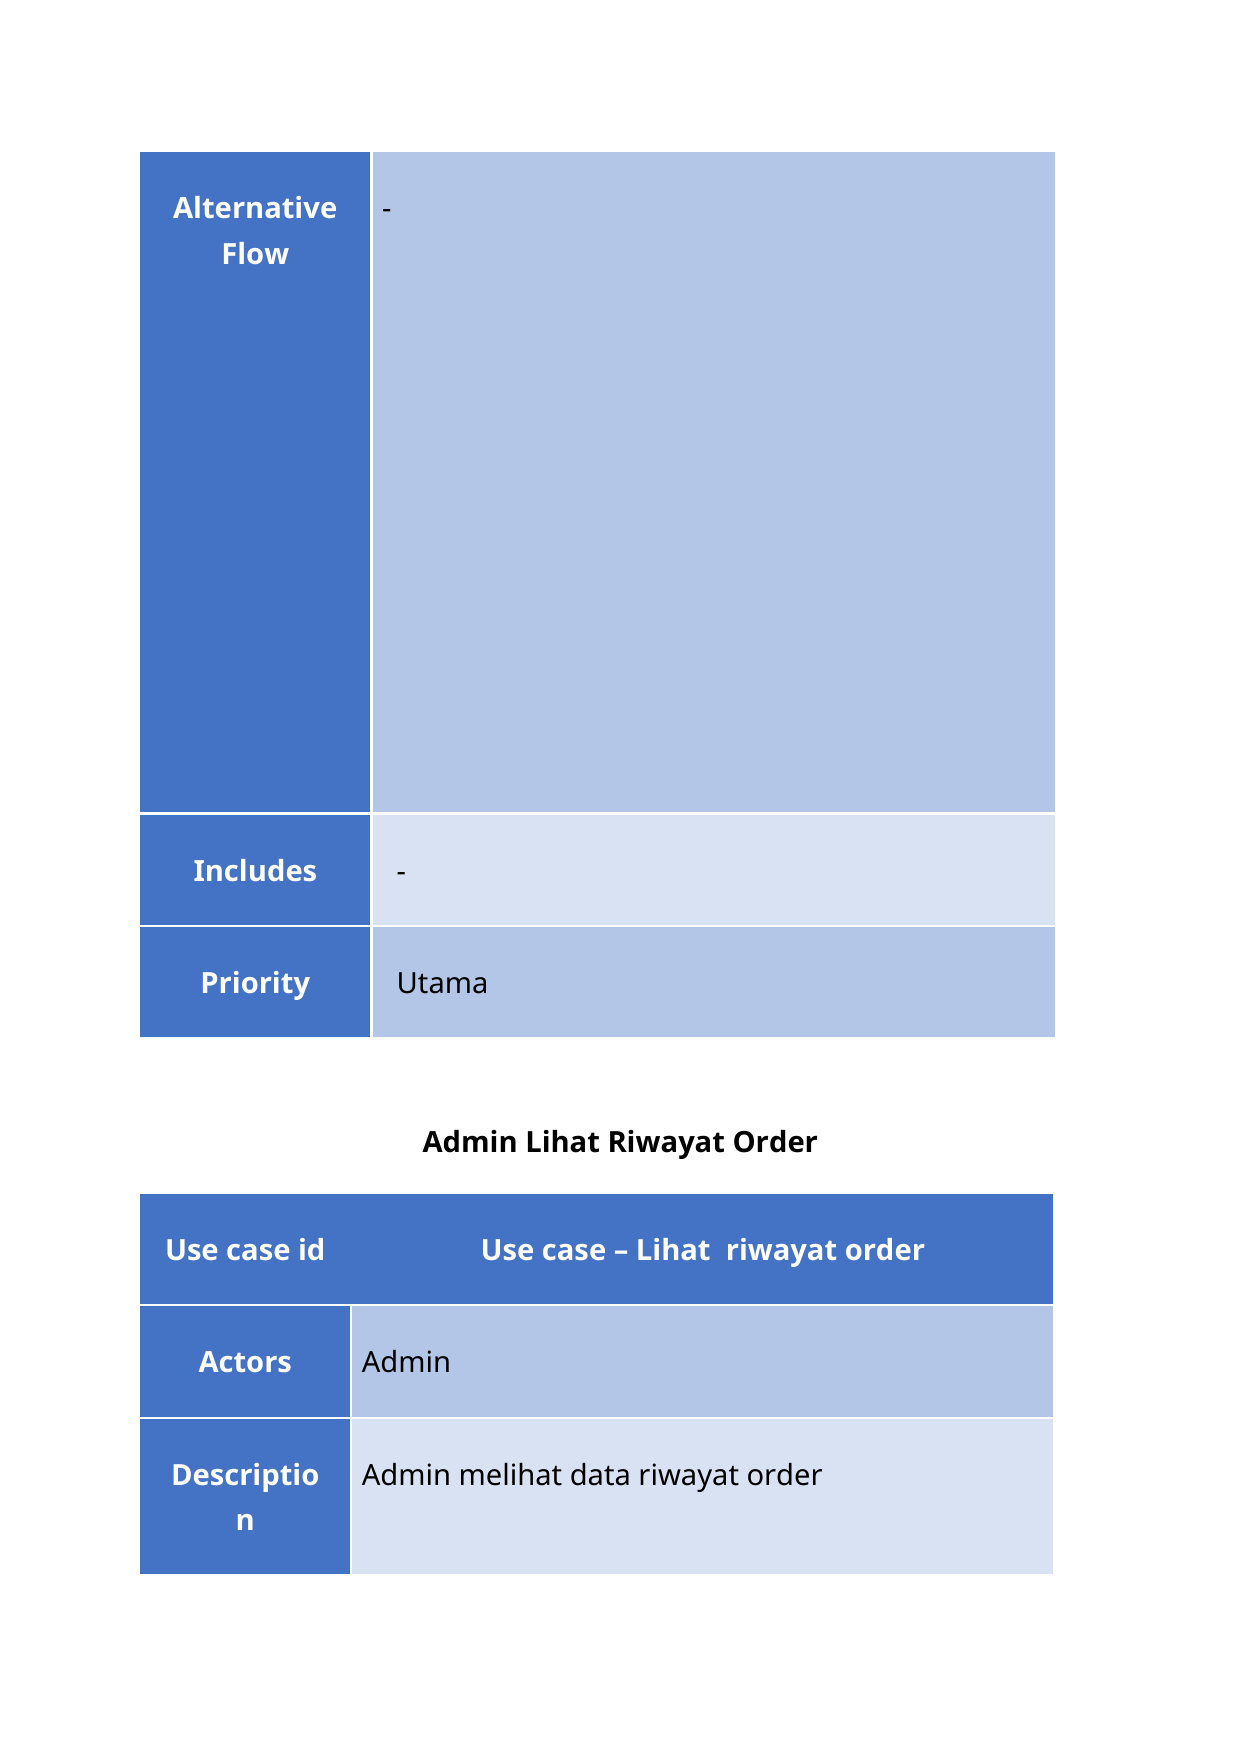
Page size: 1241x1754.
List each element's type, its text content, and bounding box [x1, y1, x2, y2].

table_cell Description [140, 1419, 350, 1574]
table_cell - [373, 152, 1055, 812]
table_cell - [373, 815, 1055, 925]
table_cell Admin melihat data riwayat order [352, 1419, 1053, 1574]
table_header Use case – Lihat riwayat order [351, 1194, 1053, 1304]
table_cell Priority [140, 927, 370, 1037]
table_cell Admin [352, 1306, 1053, 1417]
table_header Use case id [140, 1194, 351, 1304]
table_cell Alternative Flow [140, 152, 370, 812]
table_cell Utama [373, 927, 1055, 1037]
table_cell Includes [140, 815, 370, 925]
text Admin Lihat Riwayat Order [150, 1121, 1090, 1161]
table_cell Actors [140, 1306, 350, 1417]
